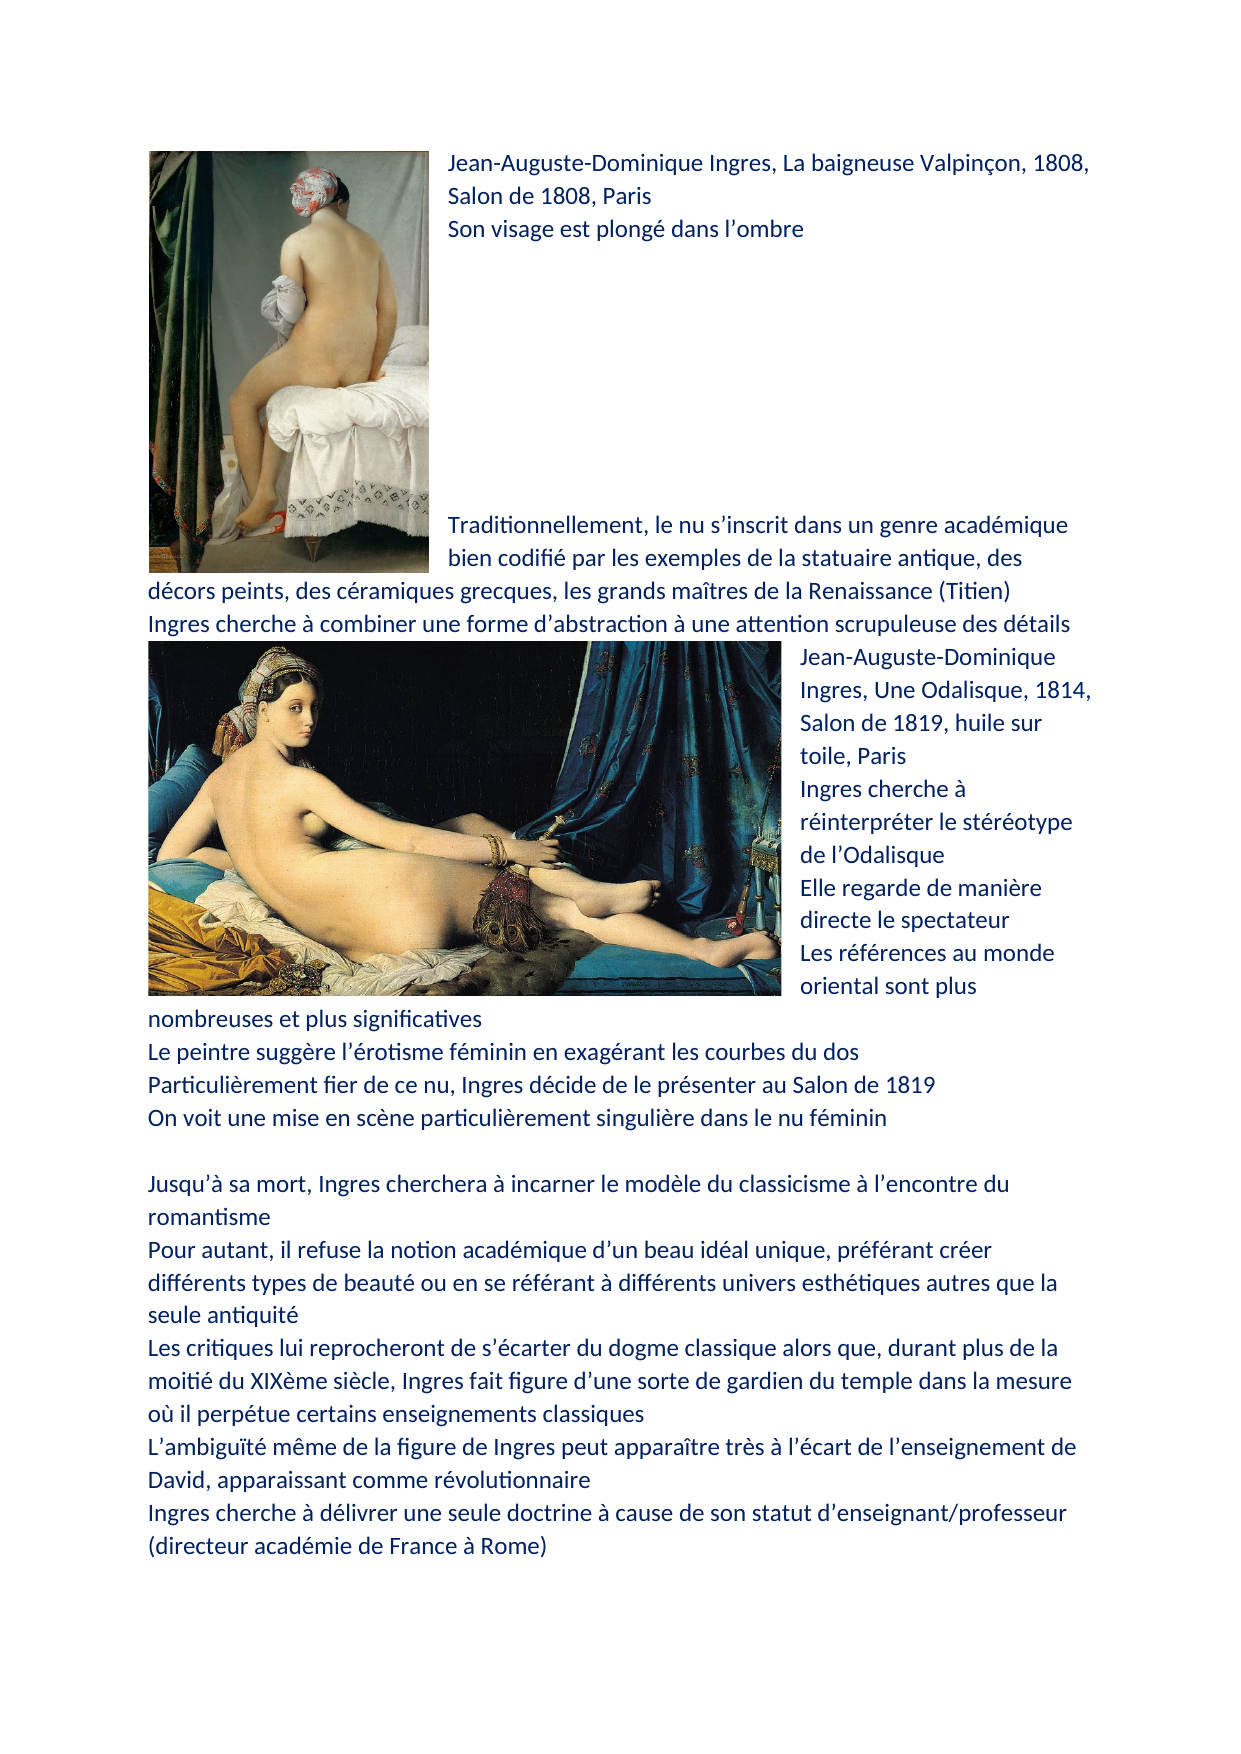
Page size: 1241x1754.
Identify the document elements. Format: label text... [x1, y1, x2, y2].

text Ingres cherche à combiner une forme d’abstraction à une attention scrupuleuse des détails [148, 608, 1093, 639]
text Les références au monde oriental sont plus nombreuses et plus significatives [148, 938, 1093, 1034]
text Jusqu’à sa mort, Ingres cherchera à incarner le modèle du classicisme à l’encontre du romantisme [148, 1168, 1093, 1231]
text Ingres cherche à délivrer une seule doctrine à cause de son statut d’enseignant/professeur (directeur académie de France à Rome) [148, 1497, 1093, 1561]
text On voit une mise en scène particulièrement singulière dans le nu féminin [148, 1102, 1093, 1133]
text Elle regarde de manière directe le spectateur [782, 872, 1093, 935]
picture [146, 641, 782, 995]
text Jean-Auguste-Dominique Ingres, La baigneuse Valpinçon, 1808, Salon de 1808, Paris [148, 148, 1093, 211]
text Ingres cherche à réinterpréter le stéréotype de l’Odalisque [782, 773, 1093, 869]
text Les critiques lui reprocheront de s’écarter du dogme classique alors que, durant plus de la moitié du XIXème siècle, Ingres fait figure d’une sorte de gardien du temple dans la mesure où il perpétue certains enseignements classiques [148, 1333, 1093, 1429]
picture [147, 151, 429, 570]
text Particulièrement fier de ce nu, Ingres décide de le présenter au Salon de 1819 [148, 1069, 1093, 1100]
text Son visage est plongé dans l’ombre [429, 213, 1093, 244]
text Le peintre suggère l’érotisme féminin en exagérant les courbes du dos [148, 1036, 1093, 1067]
text Pour autant, il refuse la notion académique d’un beau idéal unique, préférant créer différents types de beauté ou en se référant à différents univers esthétiques autres que la seule antiquité [148, 1234, 1093, 1330]
text Jean-Auguste-Dominique Ingres, Une Odalisque, 1814, Salon de 1819, huile sur toile, Paris [782, 641, 1093, 771]
text L’ambiguïté même de la figure de Ingres peut apparaître très à l’écart de l’enseignement de David, apparaissant comme révolutionnaire [148, 1431, 1093, 1495]
text Traditionnellement, le nu s’inscrit dans un genre académique bien codifié par les exemples de la statuaire antique, des décors peints, des céramiques grecques, les grands maîtres de la Renaissance (Titien) [148, 510, 1093, 606]
